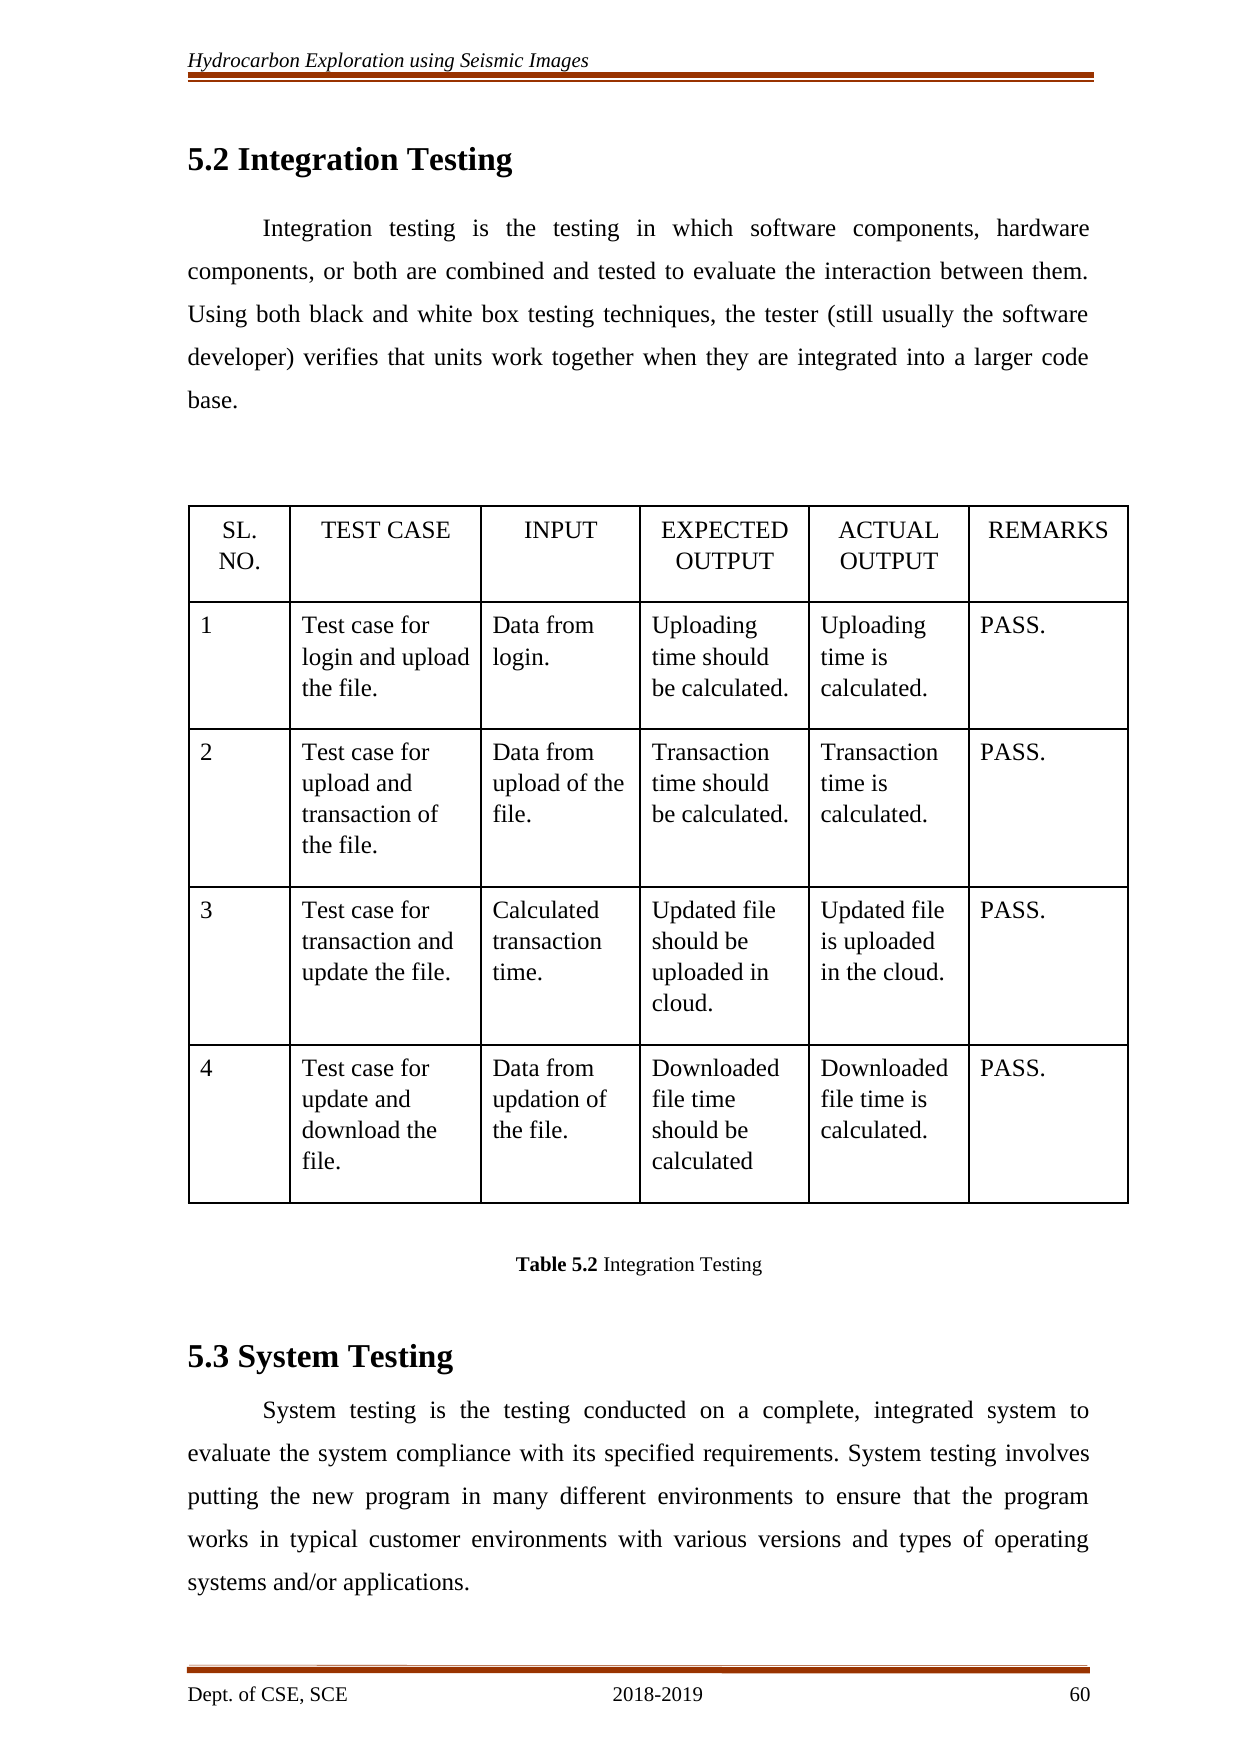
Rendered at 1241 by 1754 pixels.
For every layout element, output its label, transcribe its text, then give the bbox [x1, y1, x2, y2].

table_cell Data from updation of the file. [482, 1046, 639, 1202]
text Table 5.2 Integration Testing [187, 1251, 1090, 1276]
text 5.2 Integration Testing [187, 139, 1090, 177]
table_cell Transaction time should be calculated. [641, 730, 808, 886]
table_cell 1 [190, 603, 289, 728]
table_cell 4 [190, 1046, 289, 1202]
table_cell Test case for login and upload the file. [291, 603, 480, 728]
table_cell Downloaded file time is calculated. [810, 1046, 968, 1202]
table_cell Data from upload of the file. [482, 730, 639, 886]
table_cell PASS. [970, 1046, 1127, 1202]
table_cell Calculated transaction time. [482, 888, 639, 1044]
table_header REMARKS [970, 507, 1127, 601]
table_cell Uploading time is calculated. [810, 603, 968, 728]
table_header EXPECTED OUTPUT [641, 507, 808, 601]
table_cell Updated file should be uploaded in cloud. [641, 888, 808, 1044]
table_cell Test case for update and download the file. [291, 1046, 480, 1202]
table_header TEST CASE [291, 507, 480, 601]
table_cell PASS. [970, 603, 1127, 728]
table_cell PASS. [970, 888, 1127, 1044]
table_cell Downloaded file time should be calculated [641, 1046, 808, 1202]
text System testing is the testing conducted on a complete, integrated system to evaluate the system compliance with its specified requirements. System testing involves putting the new program in many different environments to ensure that the program works in typical customer environments with various versions and types of operating systems and/or applications. [187, 1395, 1090, 1596]
table_cell Updated file is uploaded in the cloud. [810, 888, 968, 1044]
table_cell Test case for transaction and update the file. [291, 888, 480, 1044]
table_cell Test case for upload and transaction of the file. [291, 730, 480, 886]
text Integration testing is the testing in which software components, hardware components, or both are combined and tested to evaluate the interaction between them. Using both black and white box testing techniques, the tester (still usually the software developer) verifies that units work together when they are integrated into a larger code base. [187, 213, 1090, 414]
table_cell 3 [190, 888, 289, 1044]
table_header INPUT [482, 507, 639, 601]
table_cell PASS. [970, 730, 1127, 886]
table_cell Uploading time should be calculated. [641, 603, 808, 728]
table_header ACTUAL OUTPUT [810, 507, 968, 601]
table_cell Transaction time is calculated. [810, 730, 968, 886]
table_header SL. NO. [190, 507, 289, 601]
text 5.3 System Testing [187, 1337, 1090, 1375]
table_cell 2 [190, 730, 289, 886]
table_cell Data from login. [482, 603, 639, 728]
